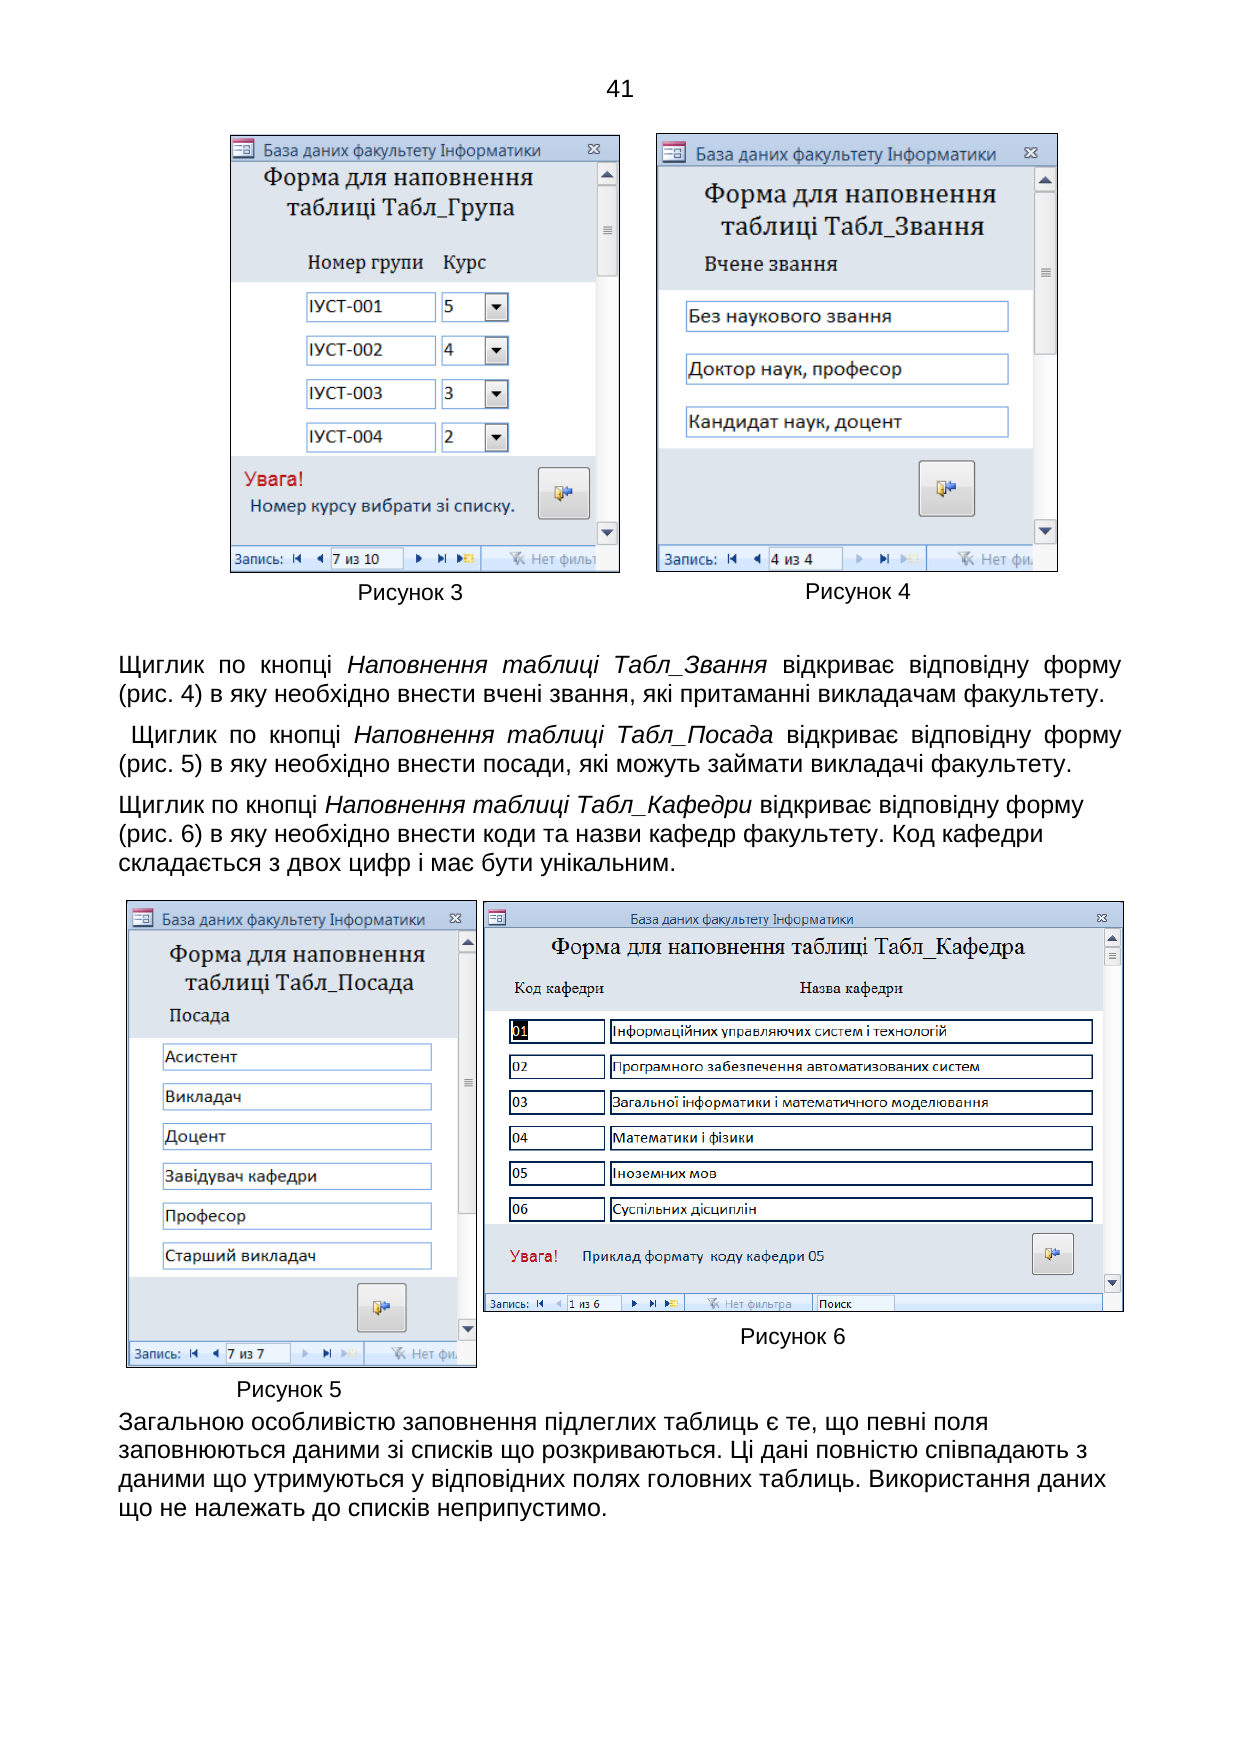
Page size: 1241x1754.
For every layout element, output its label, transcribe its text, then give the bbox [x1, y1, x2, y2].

picture [127, 901, 476, 1367]
text Щиглик по кнопці Наповнення таблиці Табл_Посада відкриває відповідну форму (рис. 5) в яку необхідно внести посади, які можуть займати викладачі факультету. [118, 720, 1122, 778]
picture [231, 136, 619, 572]
text Щиглик по кнопці Наповнення таблиці Табл_Звання відкриває відповідну форму (рис. 4) в яку необхідно внести вчені звання, які притаманні викладачам факультету. [118, 650, 1122, 708]
text Щиглик по кнопці Наповнення таблиці Табл_Кафедри відкриває відповідну форму (рис. 6) в яку необхідно внести коди та назви кафедр факультету. Код кафедри складається з двох цифр і має бути унікальним. [118, 790, 1122, 876]
